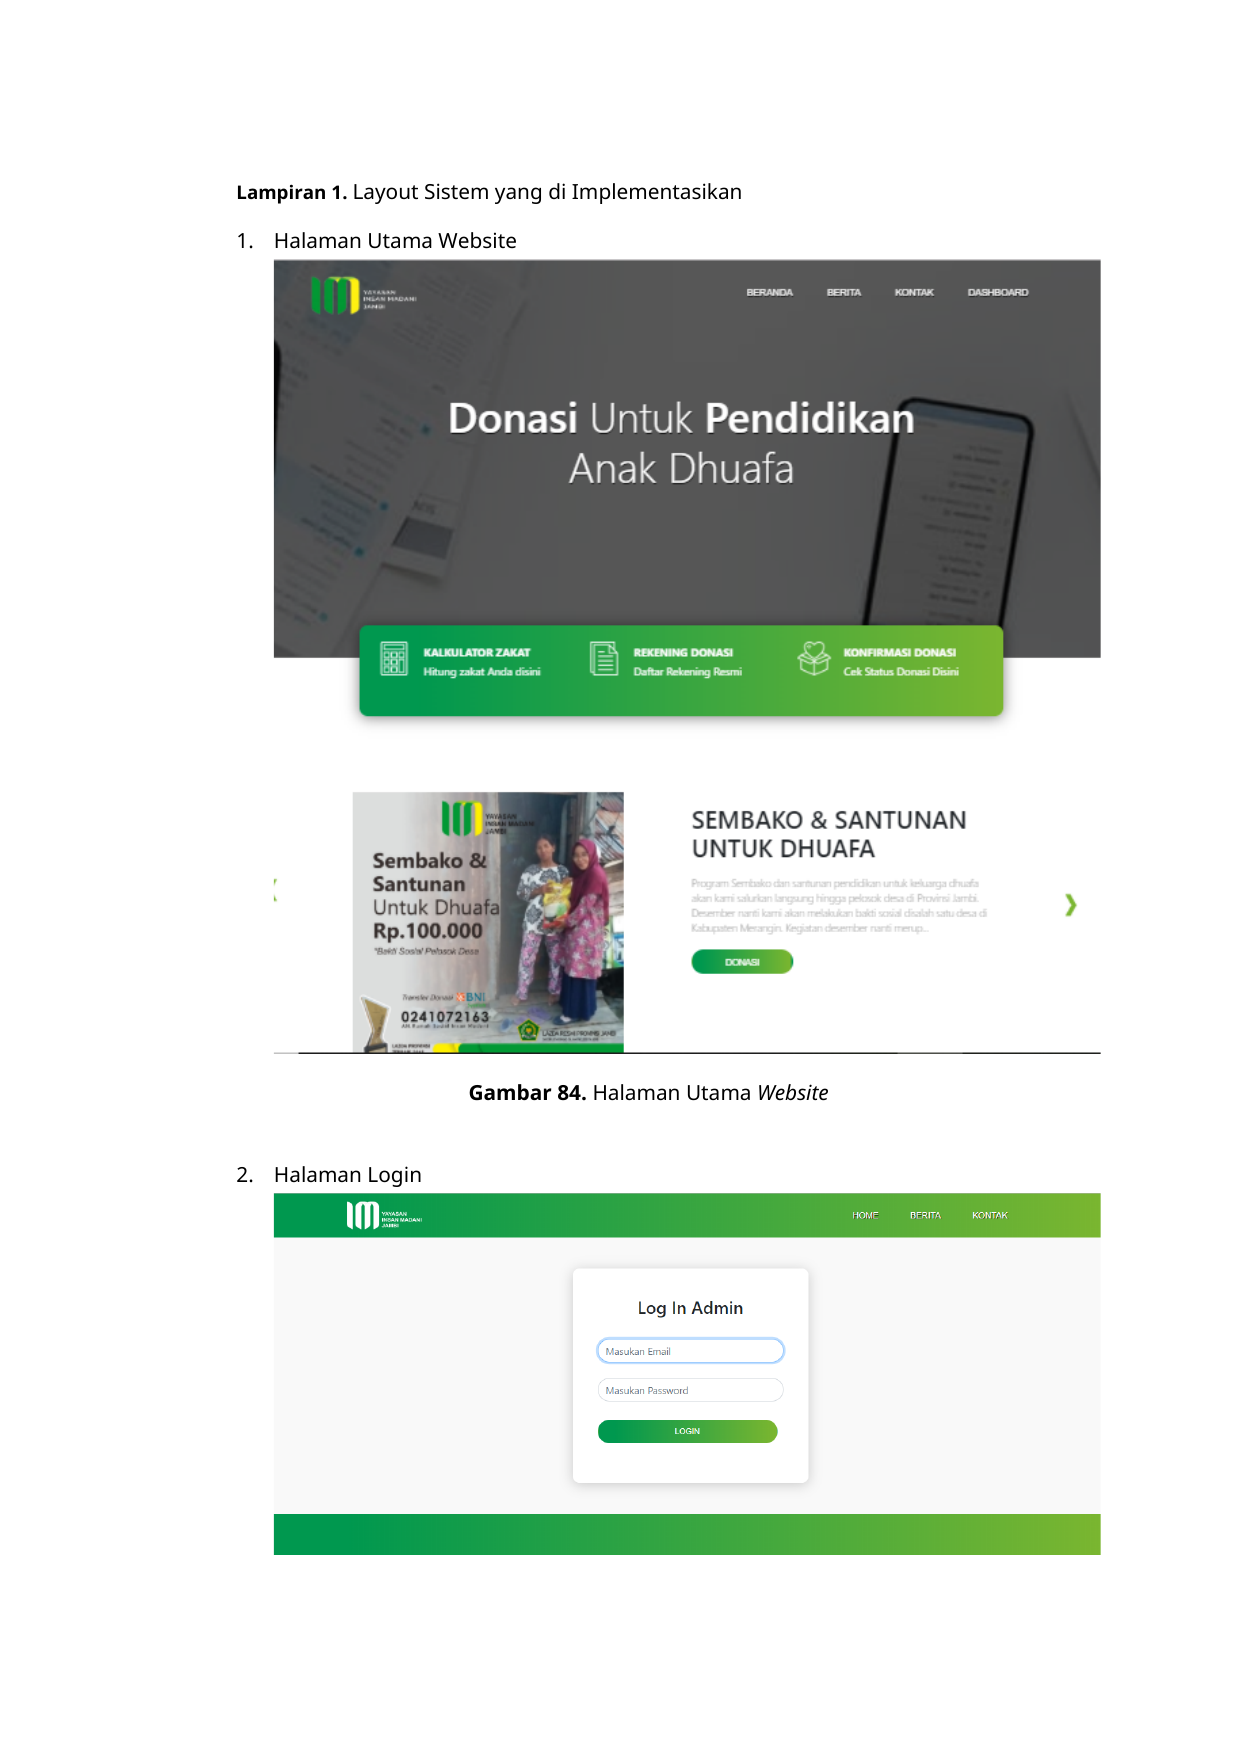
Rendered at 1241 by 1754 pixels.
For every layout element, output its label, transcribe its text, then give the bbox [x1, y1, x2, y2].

text Gambar 84. Halaman Utama Website [236, 1078, 1063, 1107]
list Halaman Utama Website [236, 226, 1063, 255]
list Halaman Login [236, 1160, 1063, 1189]
text Lampiran 1. Layout Sistem yang di Implementasikan [236, 177, 1063, 206]
picture [273, 1192, 1101, 1555]
picture [273, 259, 1101, 1054]
